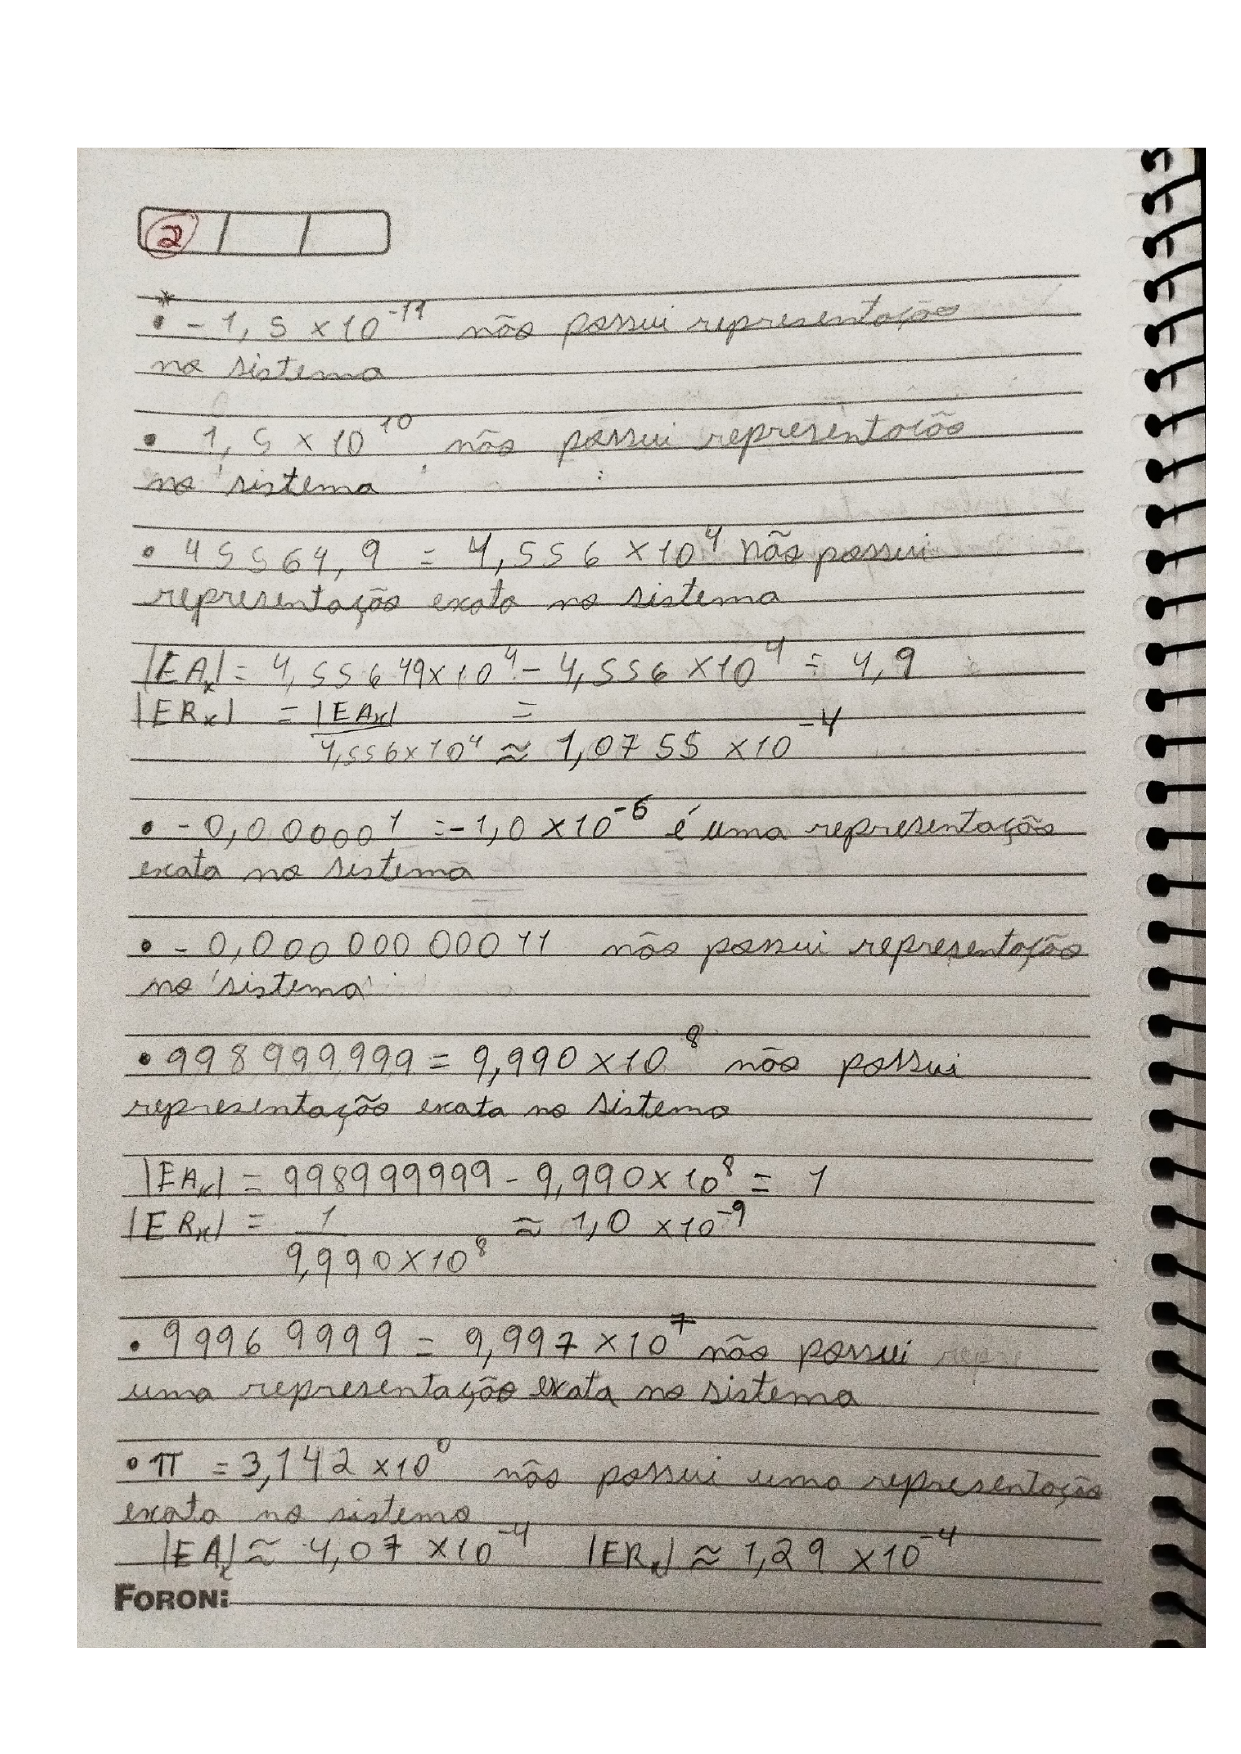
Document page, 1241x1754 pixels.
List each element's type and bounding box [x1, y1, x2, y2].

picture [78, 149, 1206, 1646]
